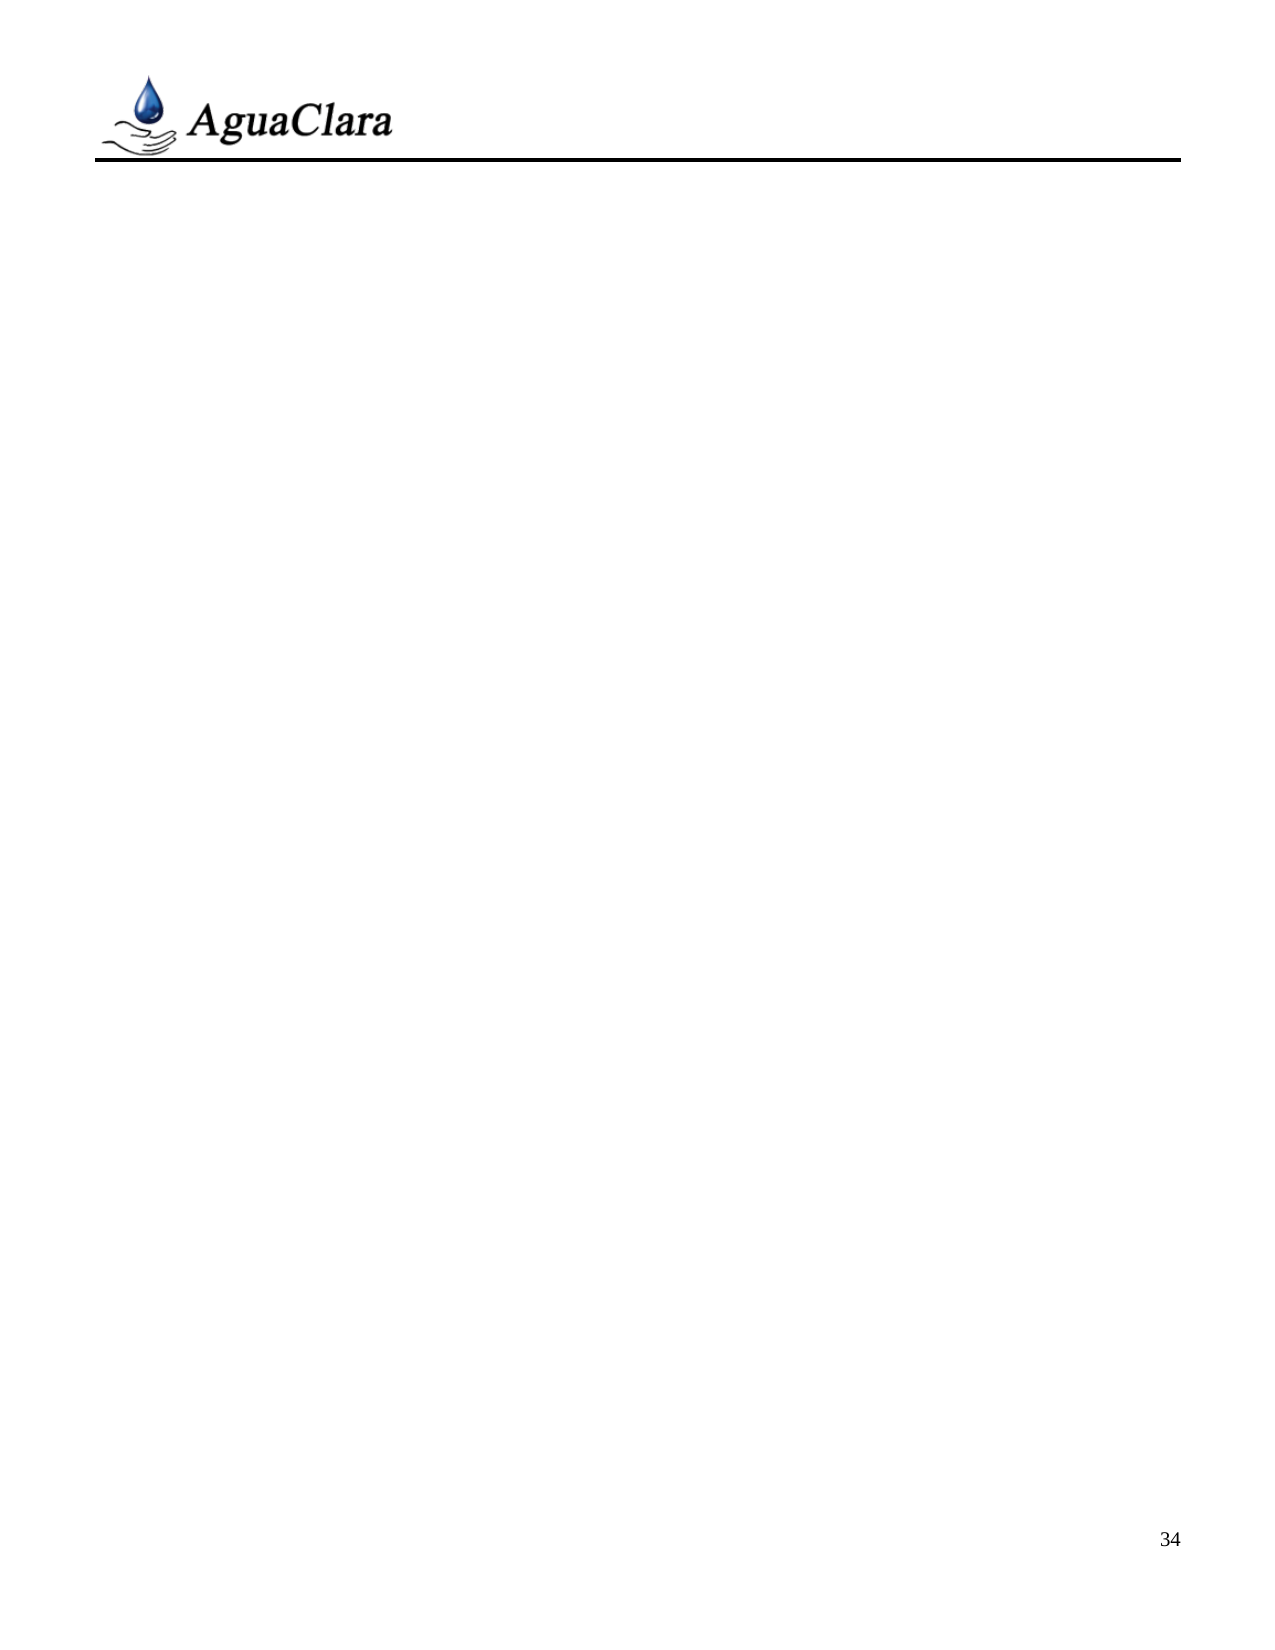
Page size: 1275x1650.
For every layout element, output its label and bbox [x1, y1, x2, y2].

picture [94, 75, 412, 158]
